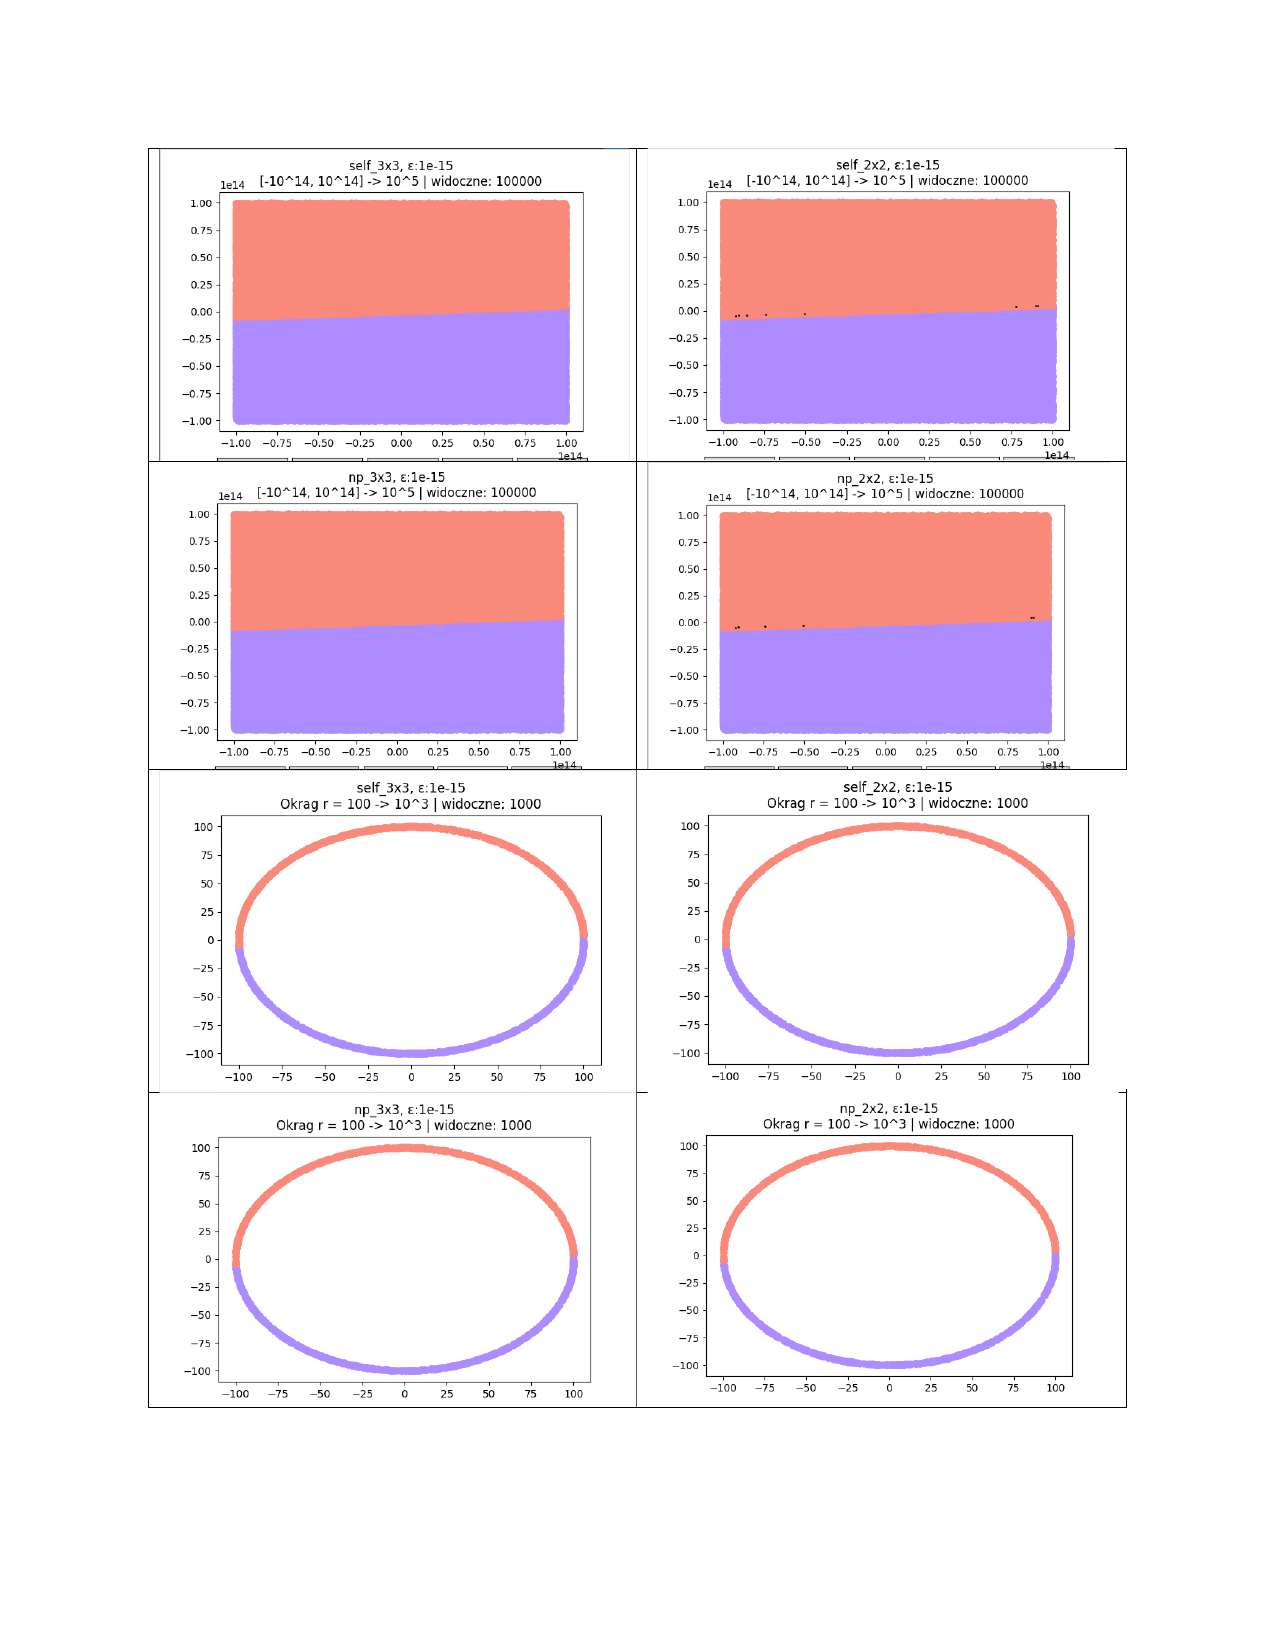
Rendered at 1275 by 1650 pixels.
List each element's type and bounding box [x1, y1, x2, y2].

picture [647, 148, 1115, 460]
table_cell [637, 770, 1126, 1092]
table_cell [630, 149, 636, 461]
table_cell [637, 462, 647, 769]
picture [647, 462, 1111, 769]
picture [647, 1092, 1119, 1400]
table_cell [622, 462, 636, 769]
picture [647, 770, 1127, 1089]
table_cell [1111, 462, 1126, 769]
table_cell [637, 1093, 1126, 1407]
table_cell [149, 1093, 159, 1407]
table_cell [149, 770, 159, 1092]
table_cell [149, 462, 159, 769]
table_cell [637, 149, 1126, 461]
table_cell [149, 149, 159, 461]
picture [159, 770, 637, 1407]
picture [159, 462, 622, 769]
picture [159, 148, 630, 461]
